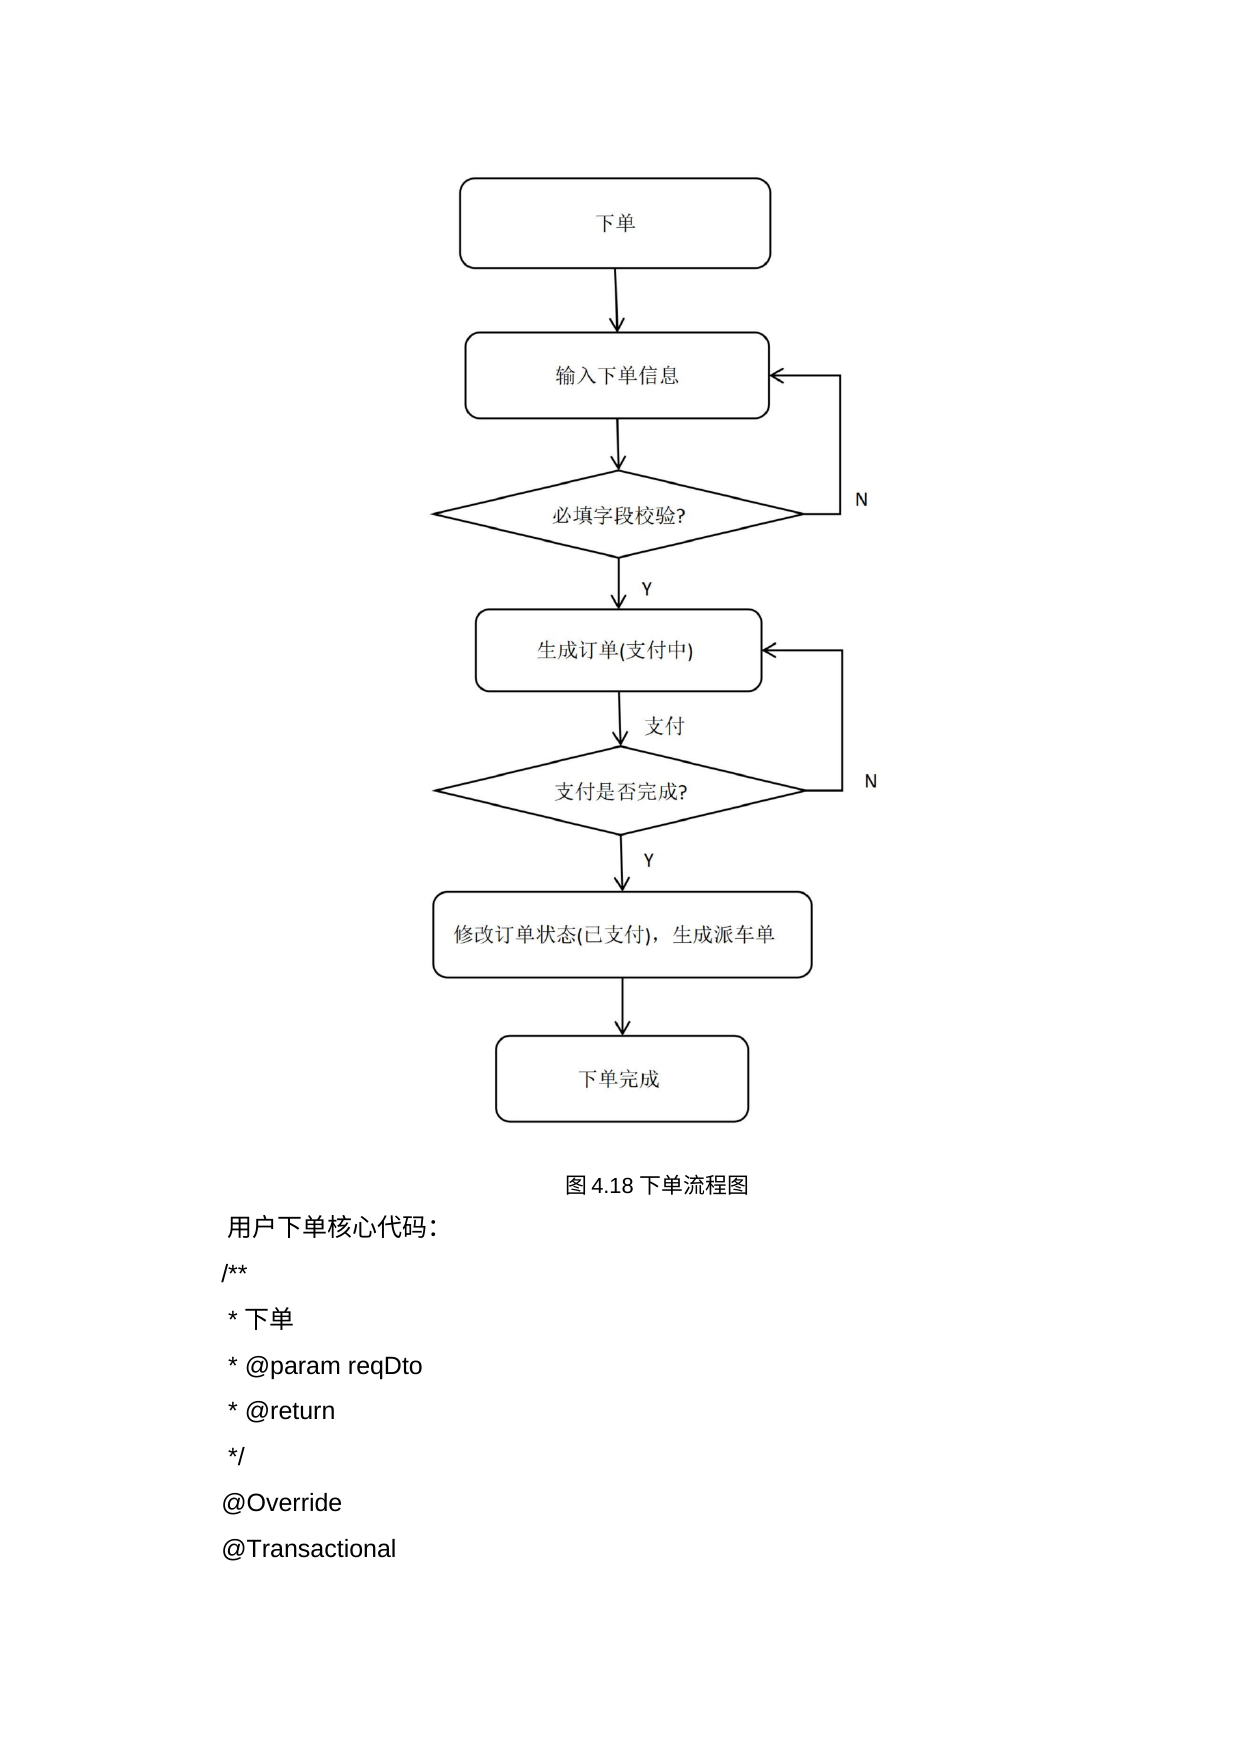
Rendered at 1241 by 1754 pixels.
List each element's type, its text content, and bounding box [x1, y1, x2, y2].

text @Override [177, 1488, 1093, 1517]
text /** [177, 1259, 1093, 1288]
text * 下单 [177, 1305, 1093, 1334]
picture [413, 147, 901, 1156]
text * @param reqDto [177, 1351, 1093, 1379]
text 图4.18 下单流程图 [177, 1173, 1093, 1198]
text * @return [177, 1396, 1093, 1425]
text 用户下单核心代码： [177, 1213, 1093, 1242]
text @Transactional [177, 1533, 1093, 1562]
text */ [177, 1442, 1093, 1471]
